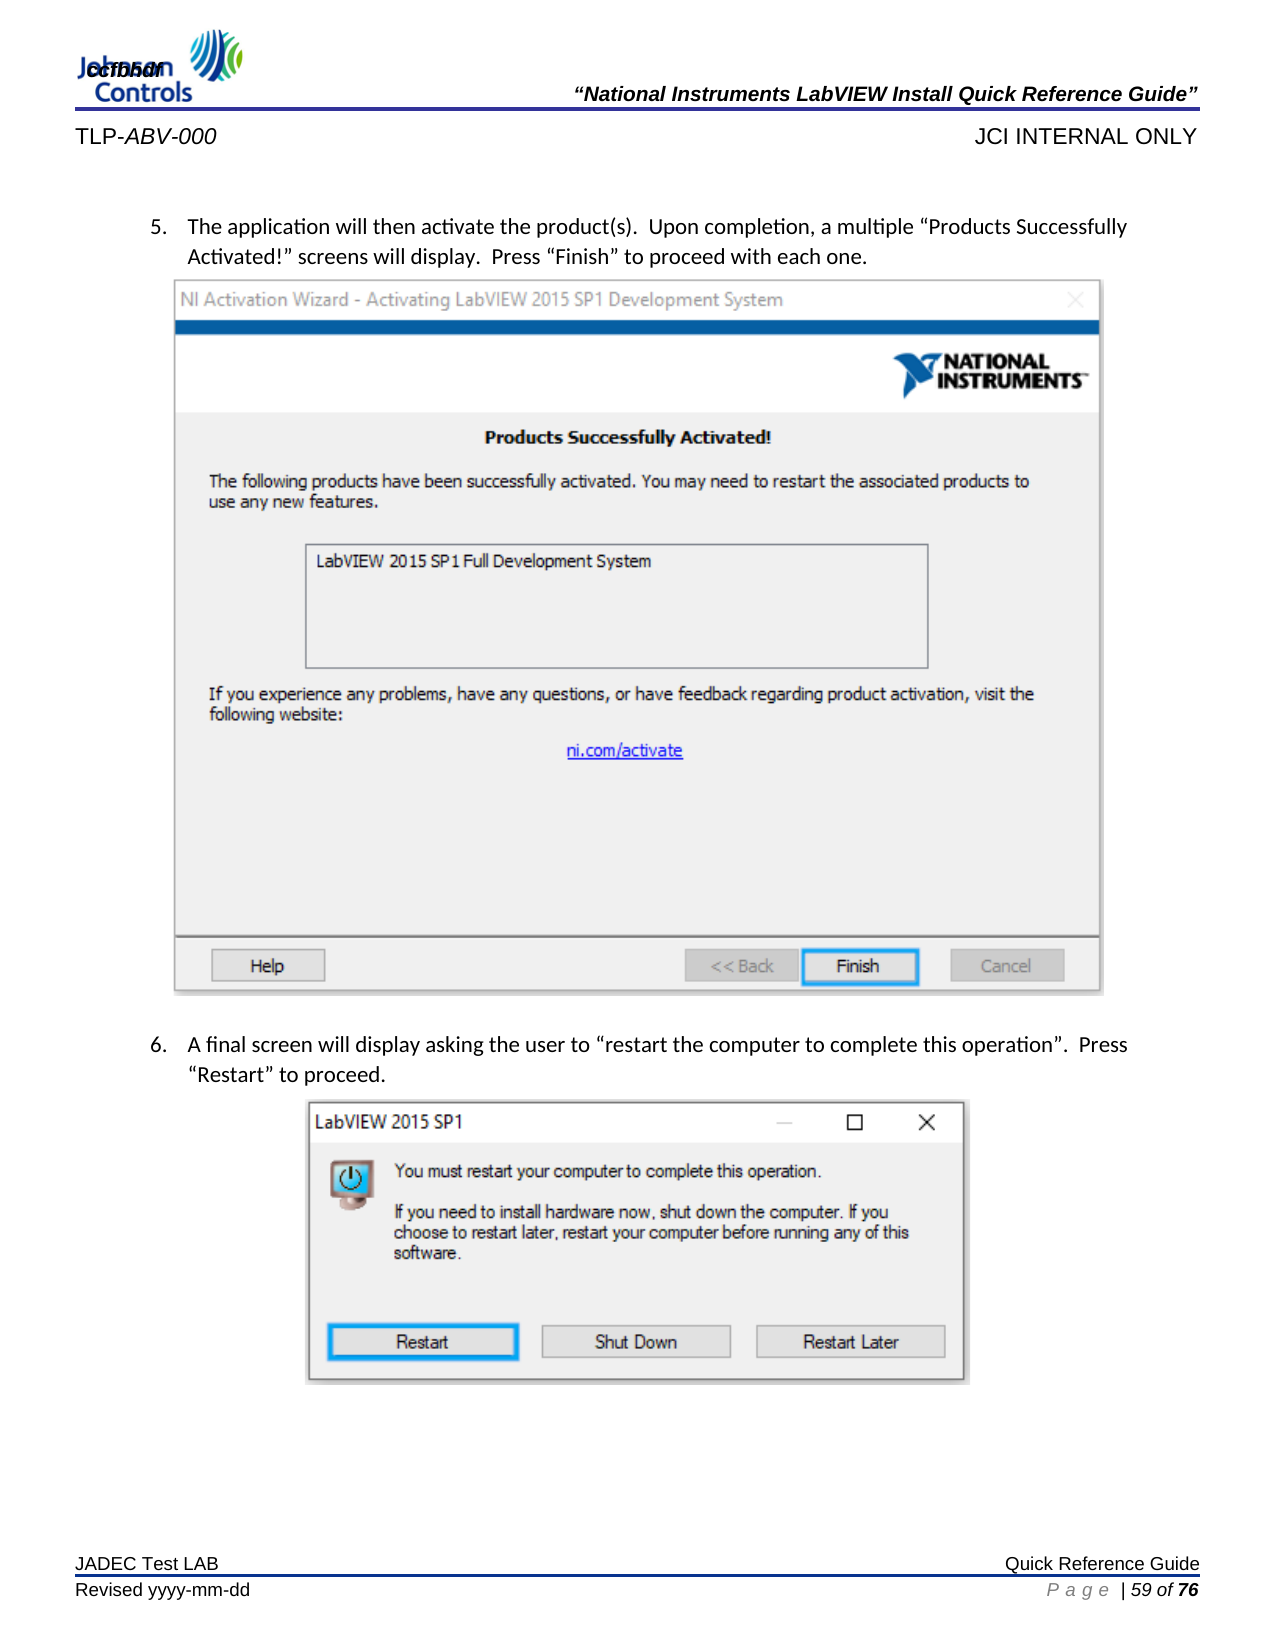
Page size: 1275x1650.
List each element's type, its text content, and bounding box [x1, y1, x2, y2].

list The application will then activate the product(s). Upon completion, a multiple “Products Successfully Activated!” screens will display. Press “Finish” to proceed with each one. [150, 212, 1200, 270]
picture [76, 26, 246, 105]
picture [304, 1099, 971, 1385]
list A final screen will display asking the user to “restart the computer to complete this operation”. Press “Restart” to proceed. [150, 1030, 1200, 1088]
picture [171, 275, 1104, 996]
